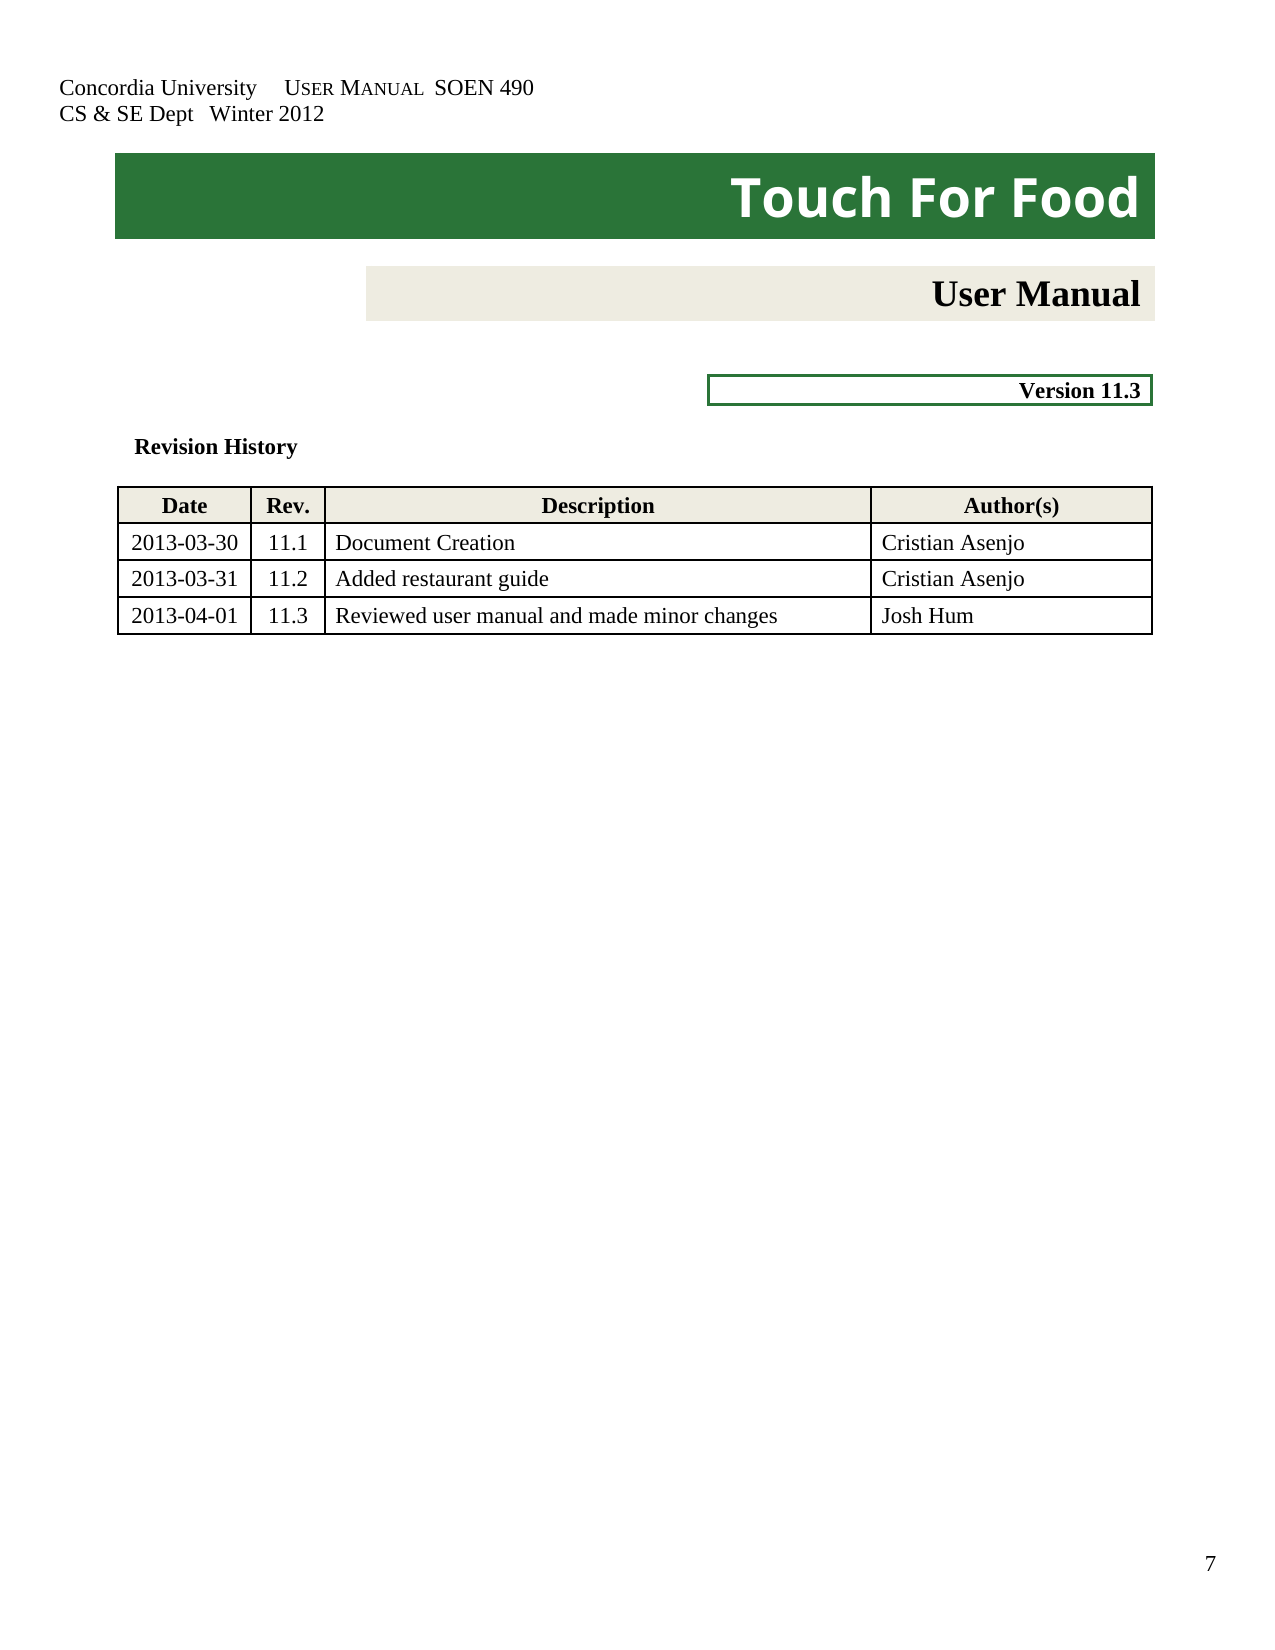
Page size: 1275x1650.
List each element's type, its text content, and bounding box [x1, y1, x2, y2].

table_cell 2013-03-30 [119, 524, 250, 559]
table_header Touch For Food [121, 159, 1149, 233]
table_header Version 11.3 [710, 377, 1150, 403]
table_header Rev. [252, 488, 324, 522]
table_cell 11.3 [252, 598, 324, 633]
table_cell Cristian Asenjo [872, 561, 1151, 596]
table_cell 11.1 [252, 524, 324, 559]
table_header Author(s) [872, 488, 1151, 522]
table_header Description [326, 488, 870, 522]
table_cell 11.2 [252, 561, 324, 596]
table_cell 2013-03-31 [119, 561, 250, 596]
table_cell Reviewed user manual and made minor changes [326, 598, 870, 633]
table_cell Cristian Asenjo [872, 524, 1151, 559]
table_header User Manual [372, 272, 1149, 315]
table_cell Added restaurant guide [326, 561, 870, 596]
table_cell 2013-04-01 [119, 598, 250, 633]
table_cell Document Creation [326, 524, 870, 559]
table_cell Josh Hum [872, 598, 1151, 633]
text Revision History [59, 433, 1216, 459]
table_header Date [119, 488, 250, 522]
